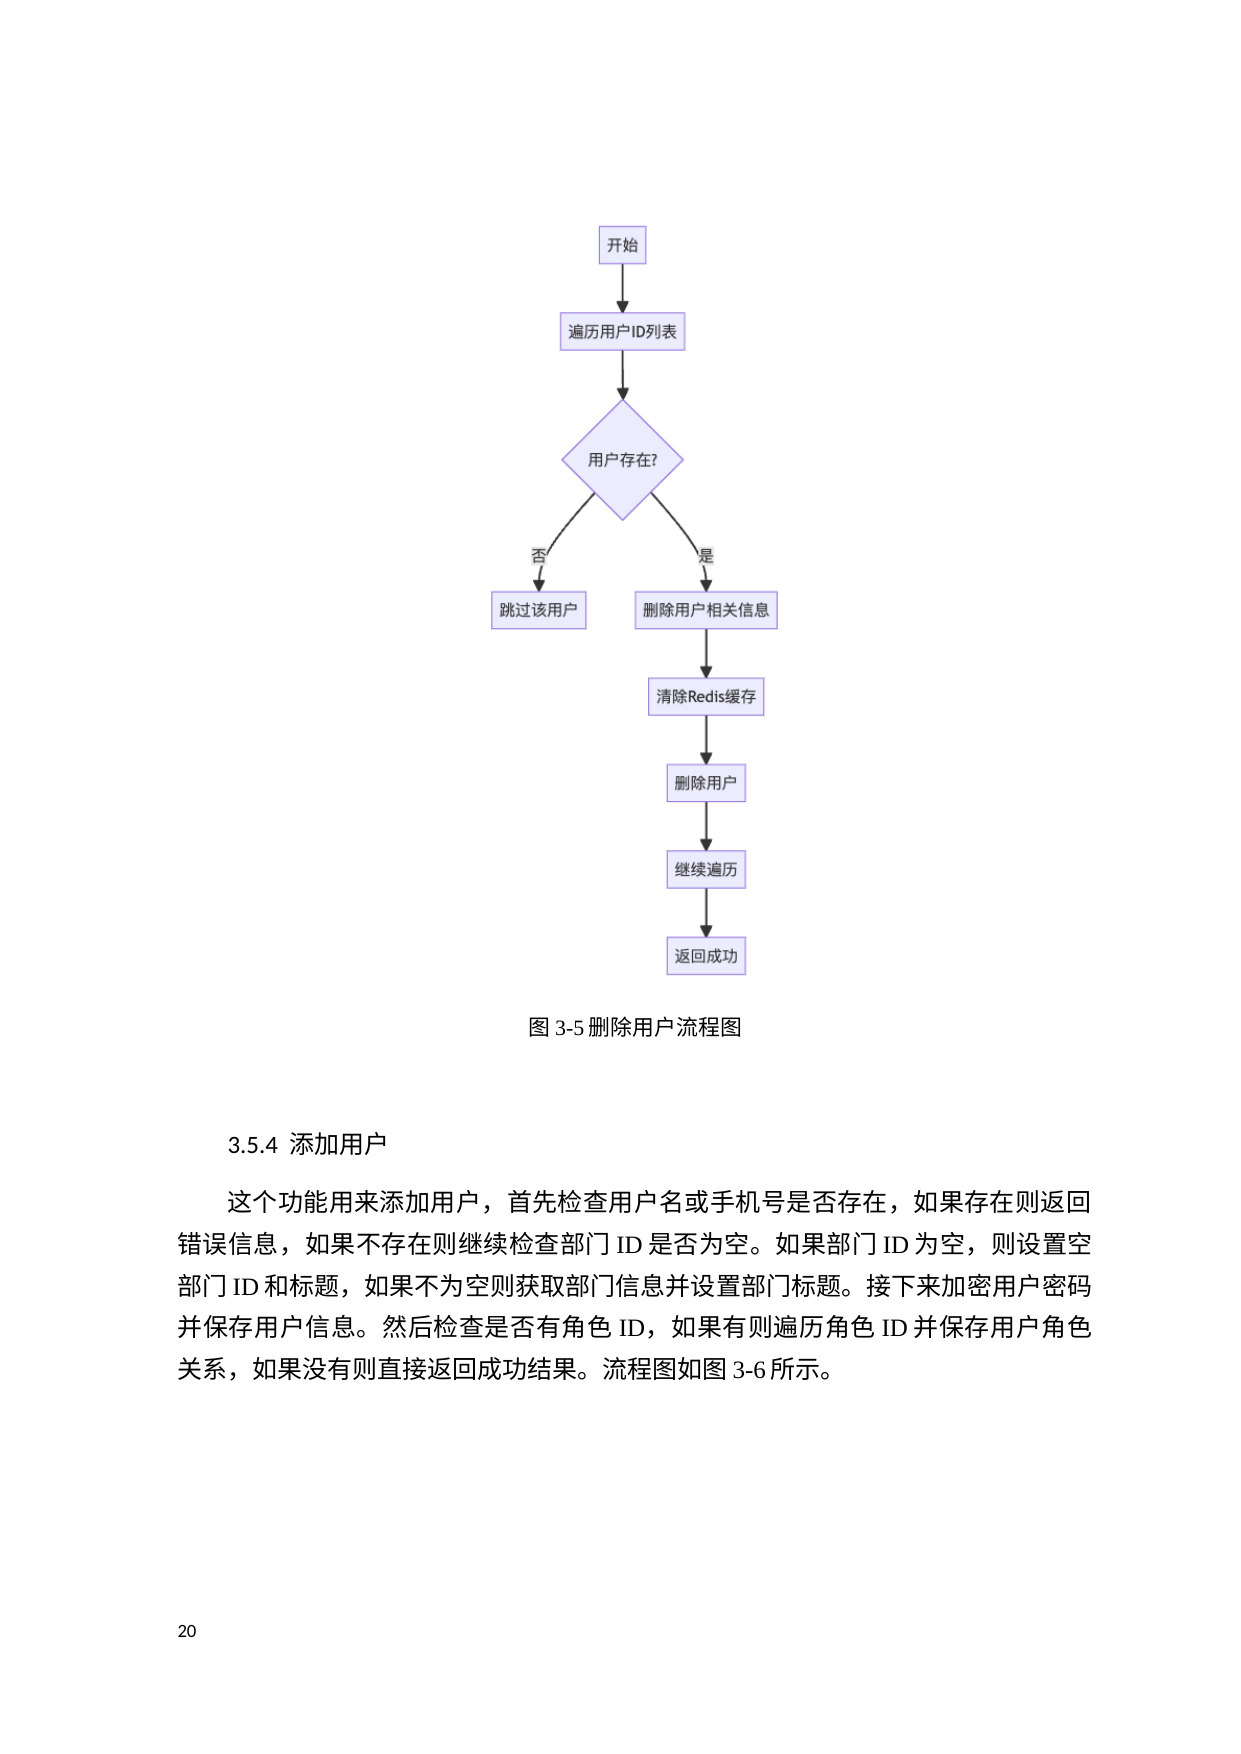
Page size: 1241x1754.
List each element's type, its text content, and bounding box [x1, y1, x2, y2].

picture [485, 206, 785, 995]
text 图 3-5删除用户流程图 [177, 1010, 1093, 1042]
text 这个功能用来添加用户，首先检查用户名或手机号是否存在，如果存在则返回错误信息，如果不存在则继续检查部门ID是否为空。如果部门ID为空，则设置空部门ID和标题，如果不为空则获取部门信息并设置部门标题。接下来加密用户密码并保存用户信息。然后检查是否有角色ID，如果有则遍历角色ID并保存用户角色关系，如果没有则直接返回成功结果。流程图如图3-6所示。 [177, 1177, 1093, 1386]
text 3.5.4 添加用户 [177, 1125, 1093, 1161]
